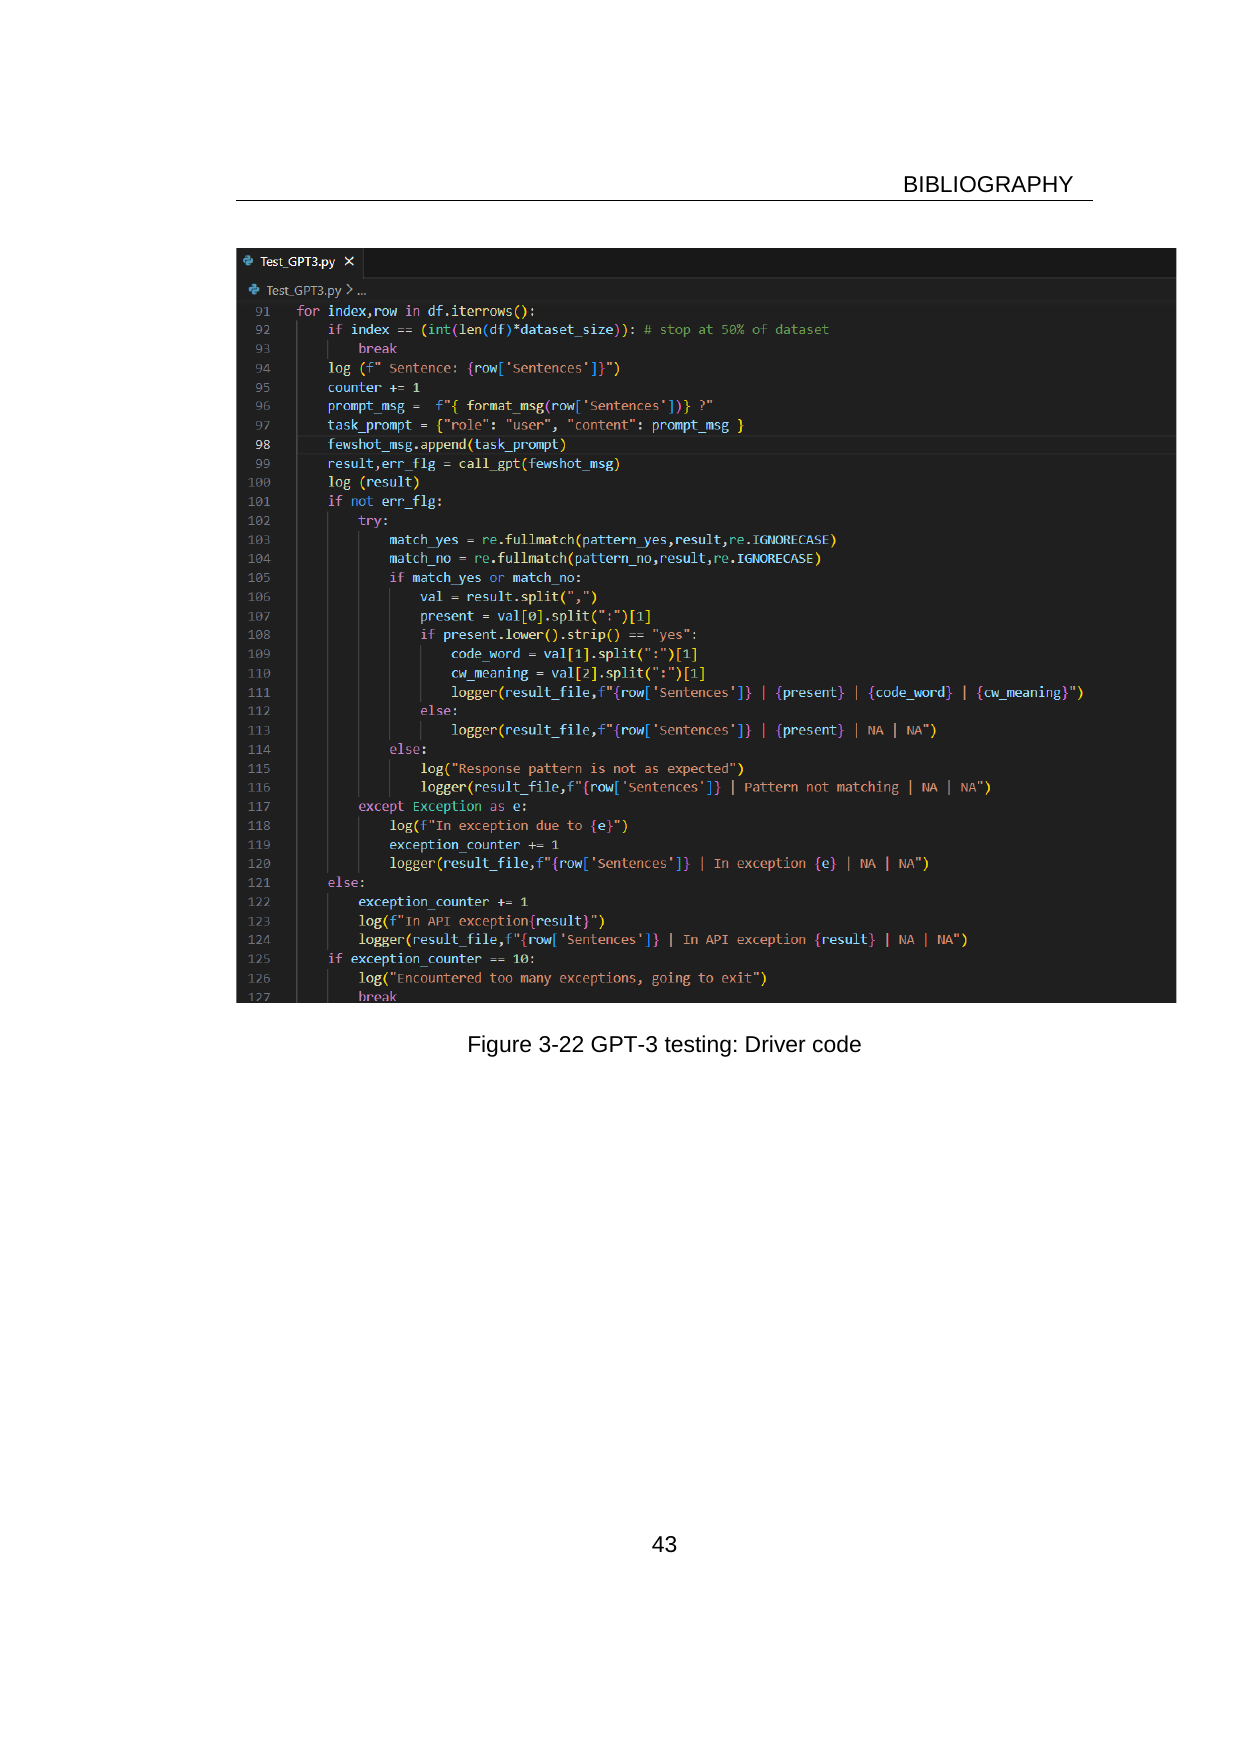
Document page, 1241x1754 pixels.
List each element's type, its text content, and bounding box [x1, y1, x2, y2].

picture [236, 248, 1177, 1003]
